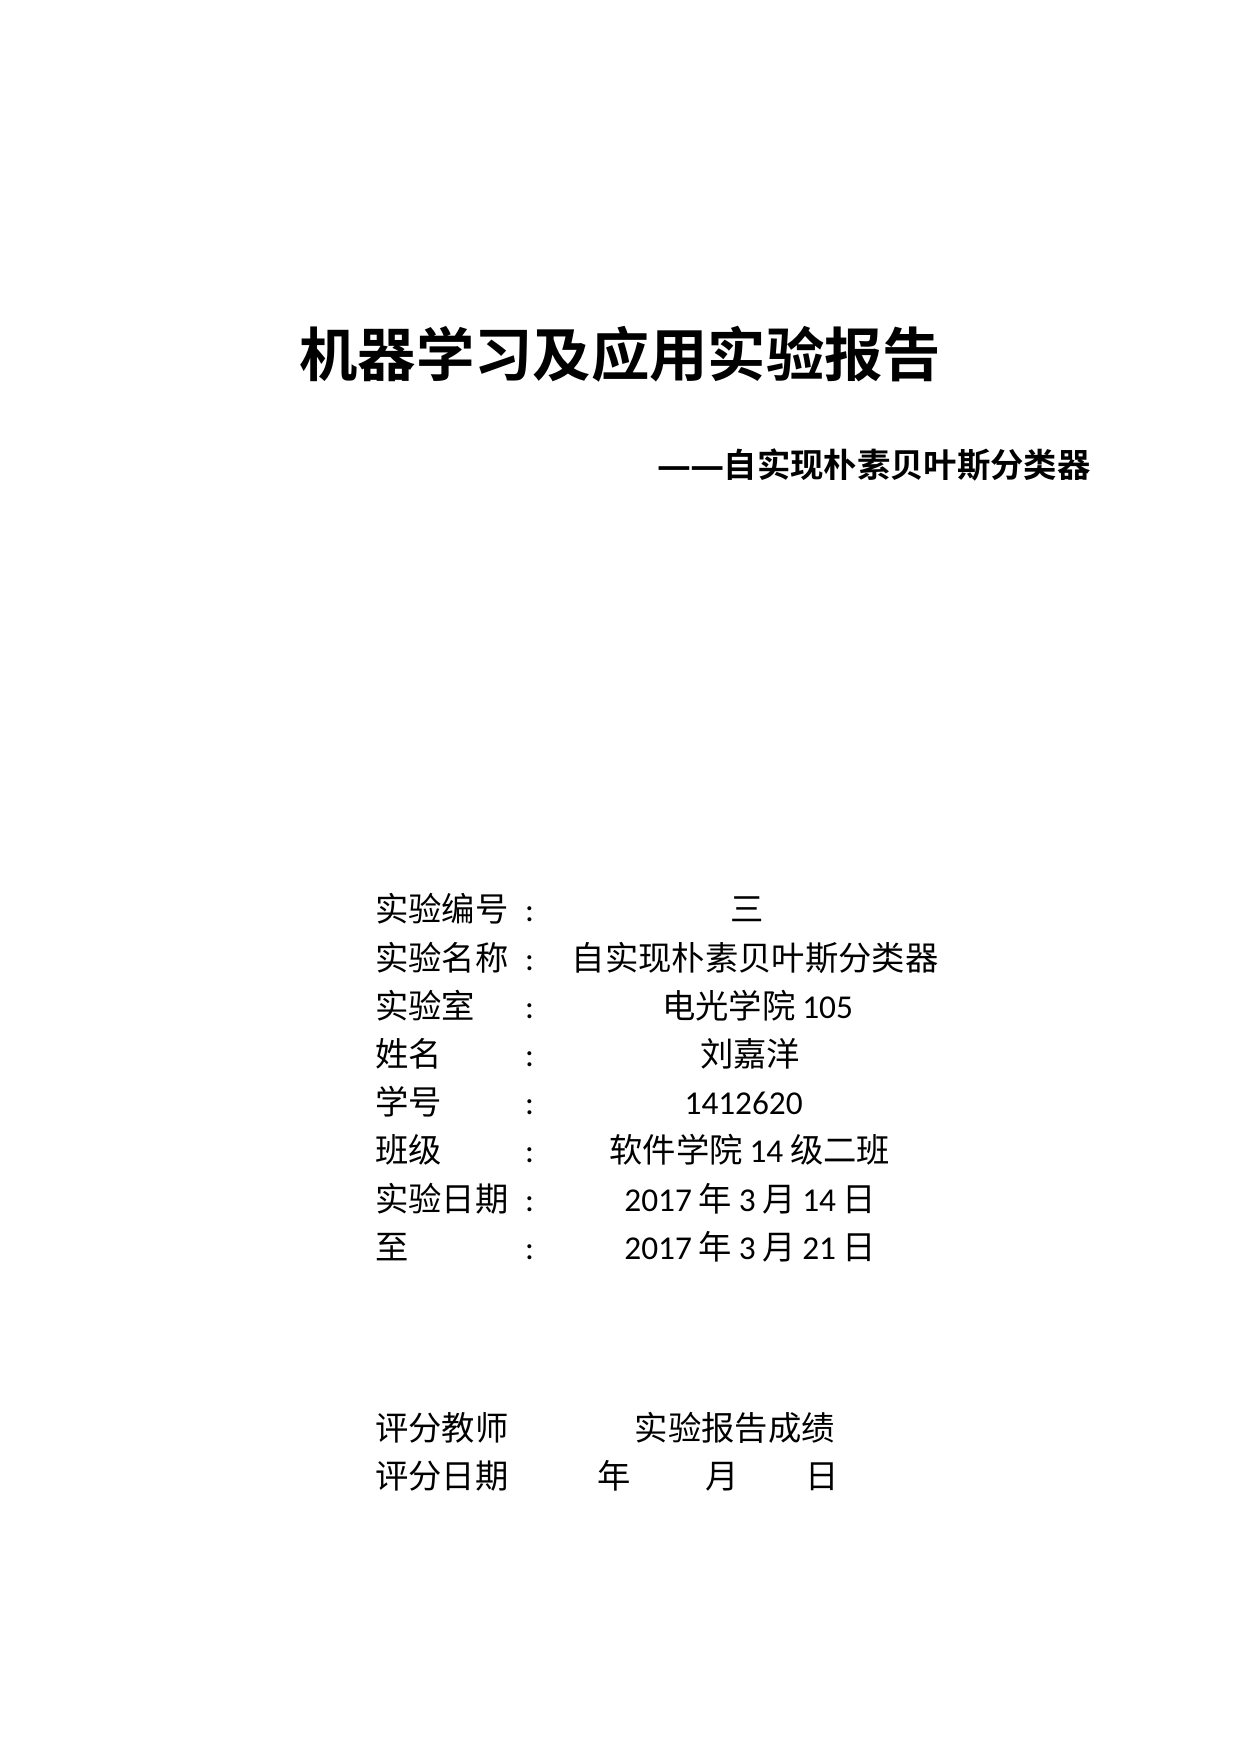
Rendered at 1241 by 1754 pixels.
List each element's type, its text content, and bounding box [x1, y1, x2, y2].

text 评分日期 年 月 日 [300, 1449, 1090, 1498]
text 实验日期 : 2017年3月14日 [300, 1172, 1090, 1221]
text ——自实现朴素贝叶斯分类器 [150, 439, 1090, 487]
text 学号 : 1412620 [300, 1076, 1090, 1124]
text 姓名 : 刘嘉洋 [300, 1028, 1090, 1076]
text 至 : 2017年3月21日 [300, 1221, 1090, 1269]
text 实验名称 : 自实现朴素贝叶斯分类器 [300, 931, 1090, 979]
text 机器学习及应用实验报告 [150, 309, 1090, 393]
text 实验室 : 电光学院105 [300, 979, 1090, 1028]
text 评分教师 实验报告成绩 [300, 1401, 1090, 1449]
text 班级 : 软件学院14级二班 [300, 1124, 1090, 1172]
text 实验编号 : 三 [300, 883, 1090, 931]
